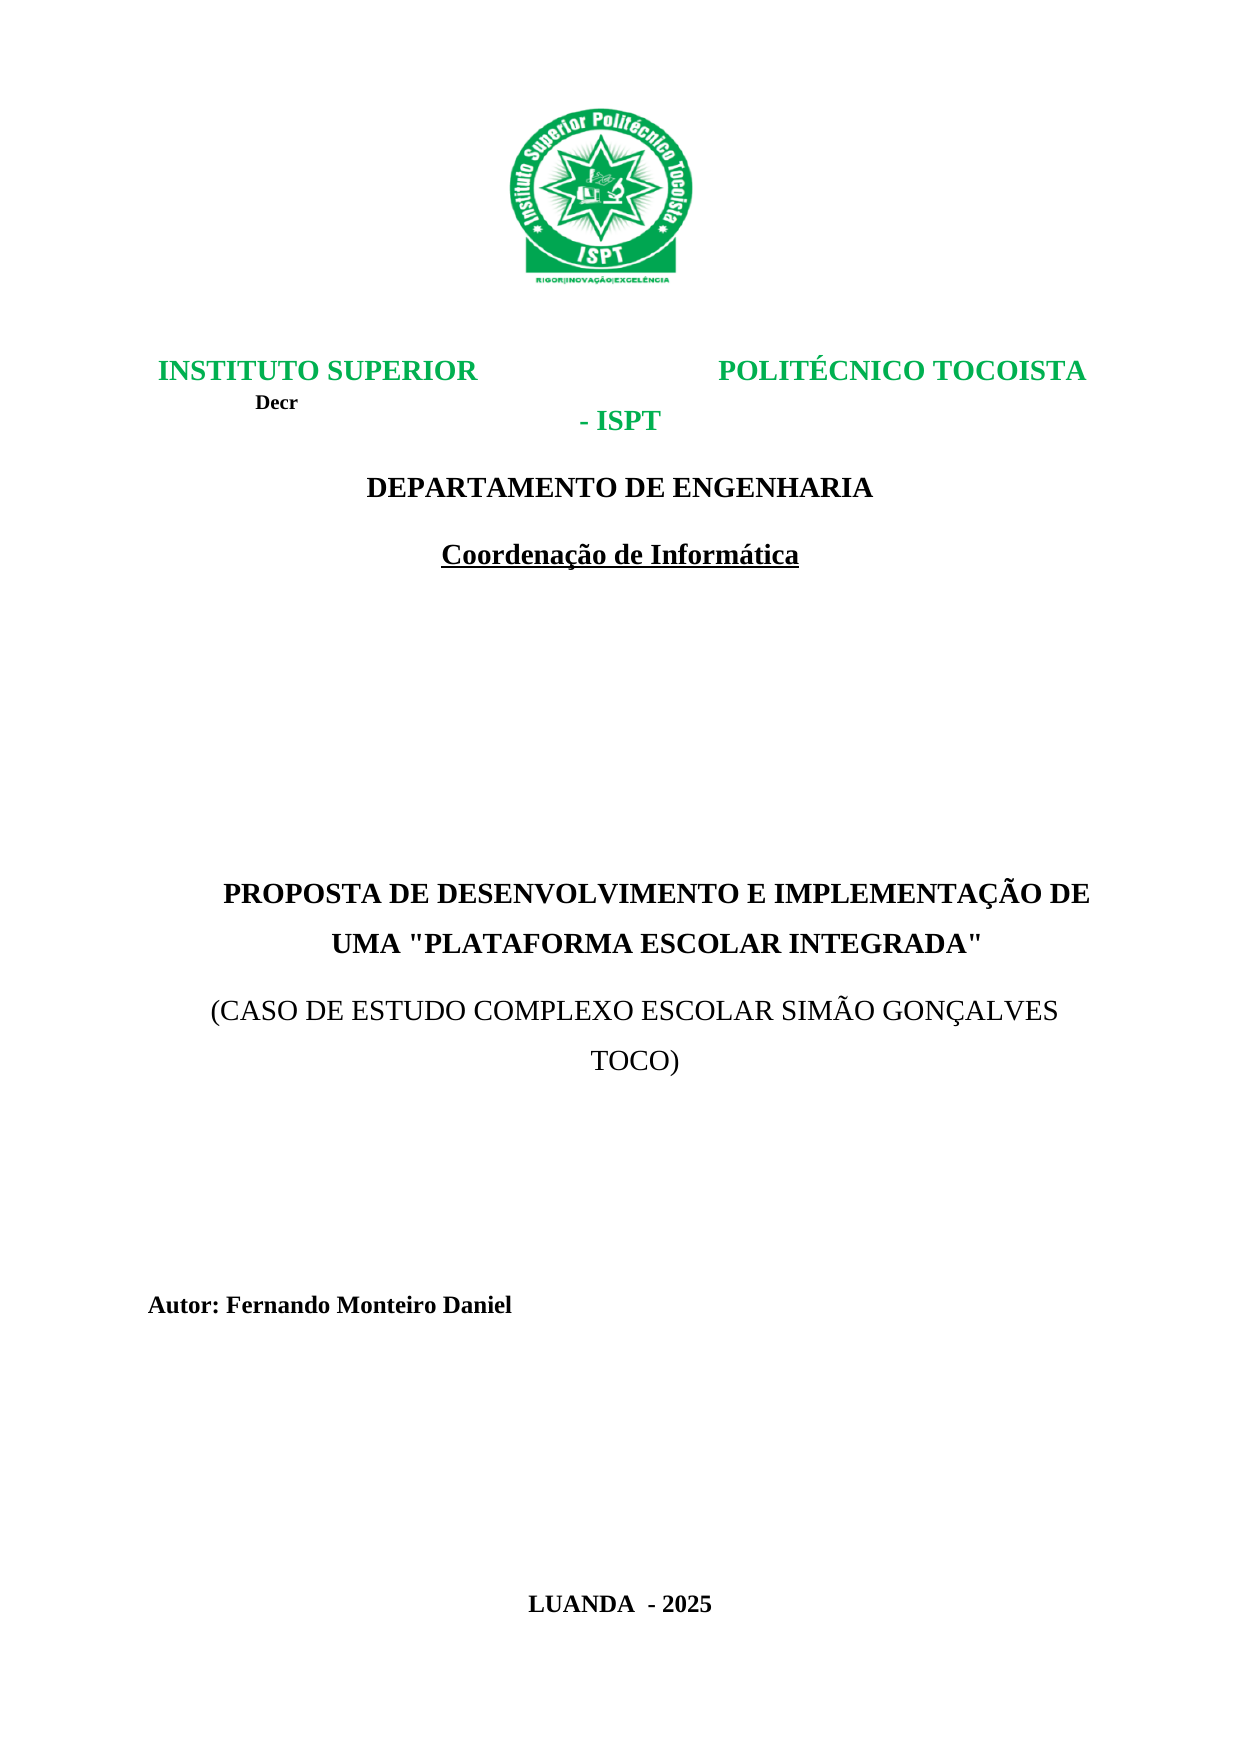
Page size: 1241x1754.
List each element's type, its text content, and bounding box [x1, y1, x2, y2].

text (CASO DE ESTUDO COMPLEXO ESCOLAR SIMÃO GONÇALVES TOCO) [177, 993, 1092, 1077]
text PROPOSTA DE DESENVOLVIMENTO E IMPLEMENTAÇÃO DE UMA "PLATAFORMA ESCOLAR INTEGRADA" [222, 876, 1092, 960]
text INSTITUTO SUPERIOR POLITÉCNICO TOCOISTA - ISPT [148, 353, 1092, 437]
picture [504, 107, 698, 286]
text Autor: Fernando Monteiro Daniel [148, 1290, 1092, 1319]
text Coordenação de Informática [148, 537, 1092, 571]
text DEPARTAMENTO DE ENGENHARIA [148, 470, 1092, 504]
text LUANDA - 2025 [148, 1589, 1092, 1618]
